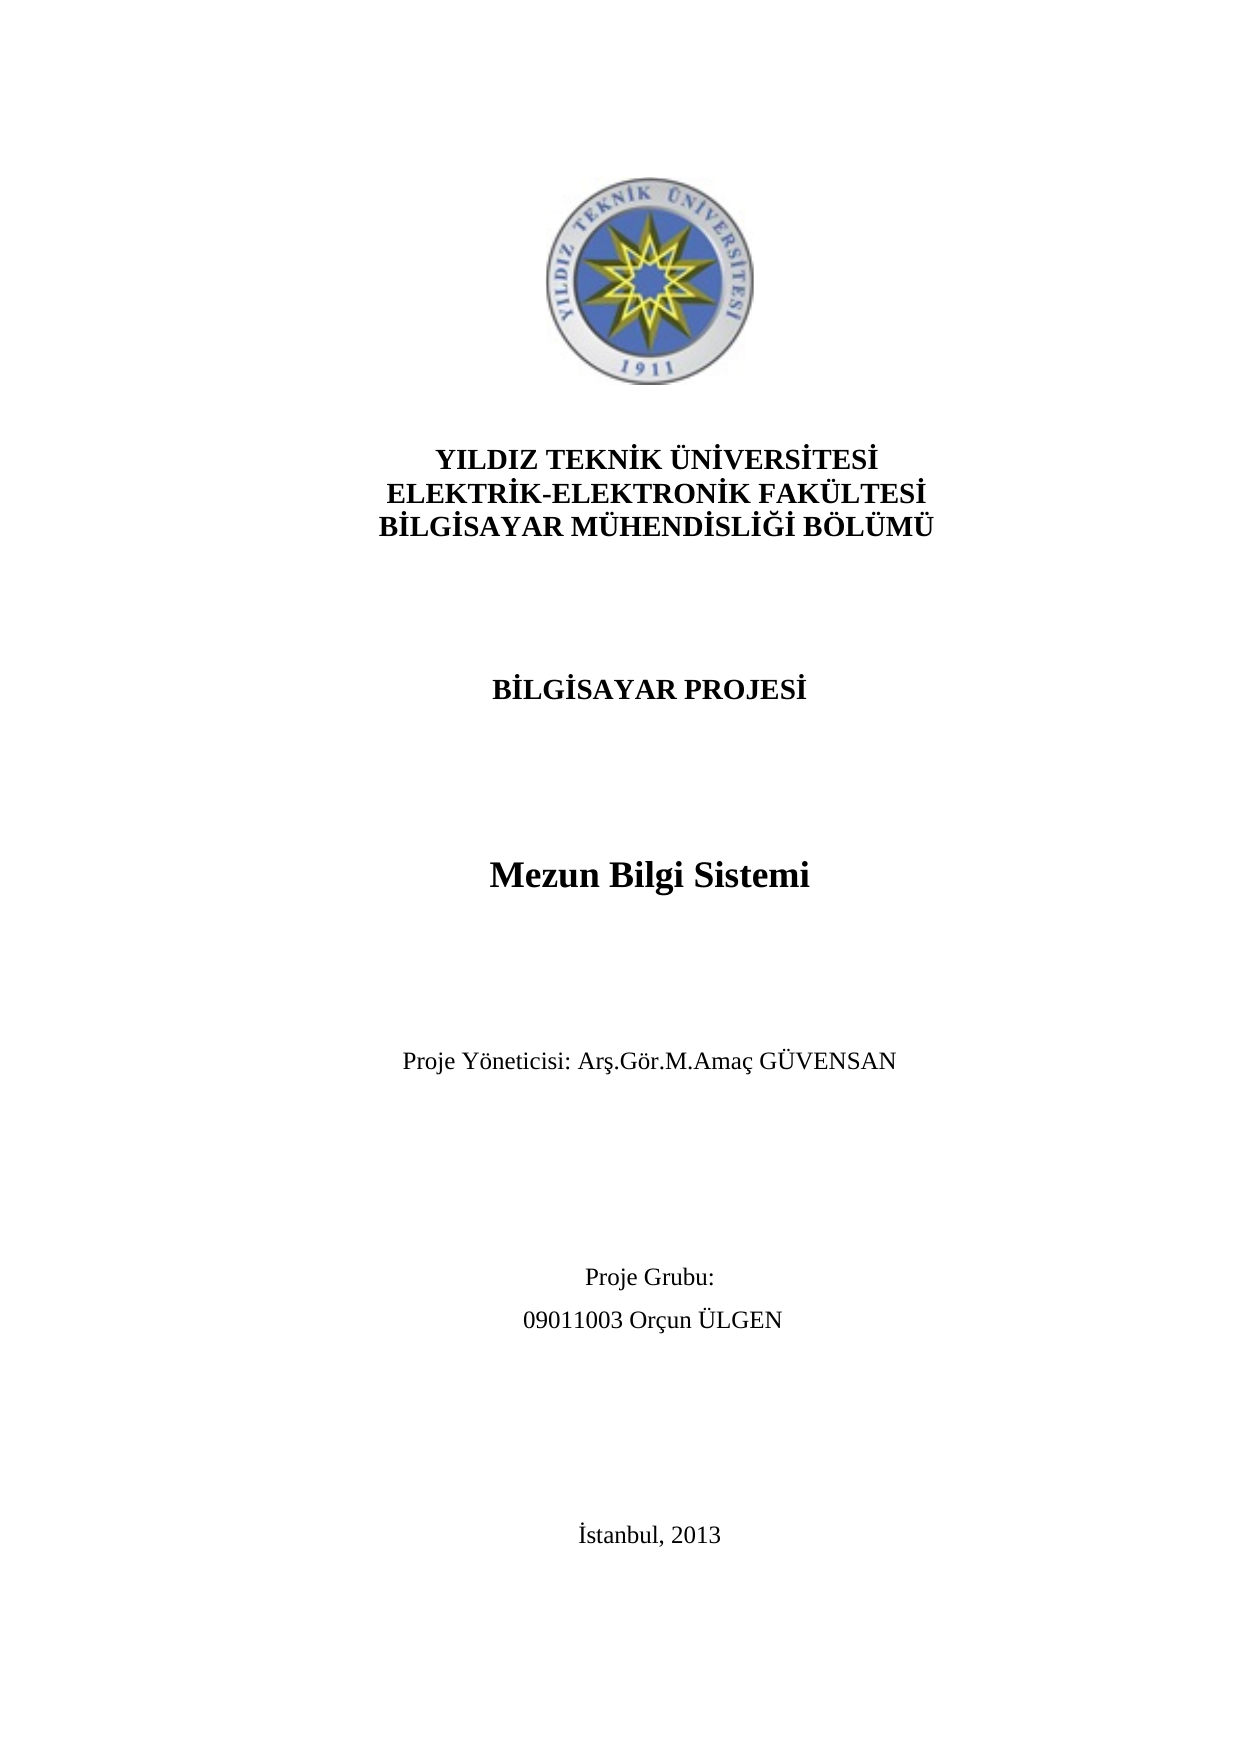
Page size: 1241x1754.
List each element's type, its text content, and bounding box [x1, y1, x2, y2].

picture [545, 177, 754, 385]
text BİLGİSAYAR PROJESİ [207, 672, 1092, 706]
text BİLGİSAYAR MÜHENDİSLİĞİ BÖLÜMÜ [207, 509, 1107, 543]
text YILDIZ TEKNİK ÜNİVERSİTESİ [207, 442, 1107, 476]
text 09011003 Orçun ÜLGEN [207, 1305, 1092, 1334]
text Proje Grubu: [207, 1262, 1092, 1291]
text Proje Yöneticisi: Arş.Gör.M.Amaç GÜVENSAN [207, 1046, 1092, 1075]
text ELEKTRİK-ELEKTRONİK FAKÜLTESİ [207, 476, 1107, 509]
text İstanbul, 2013 [207, 1521, 1092, 1549]
text Mezun Bilgi Sistemi [207, 852, 1092, 895]
